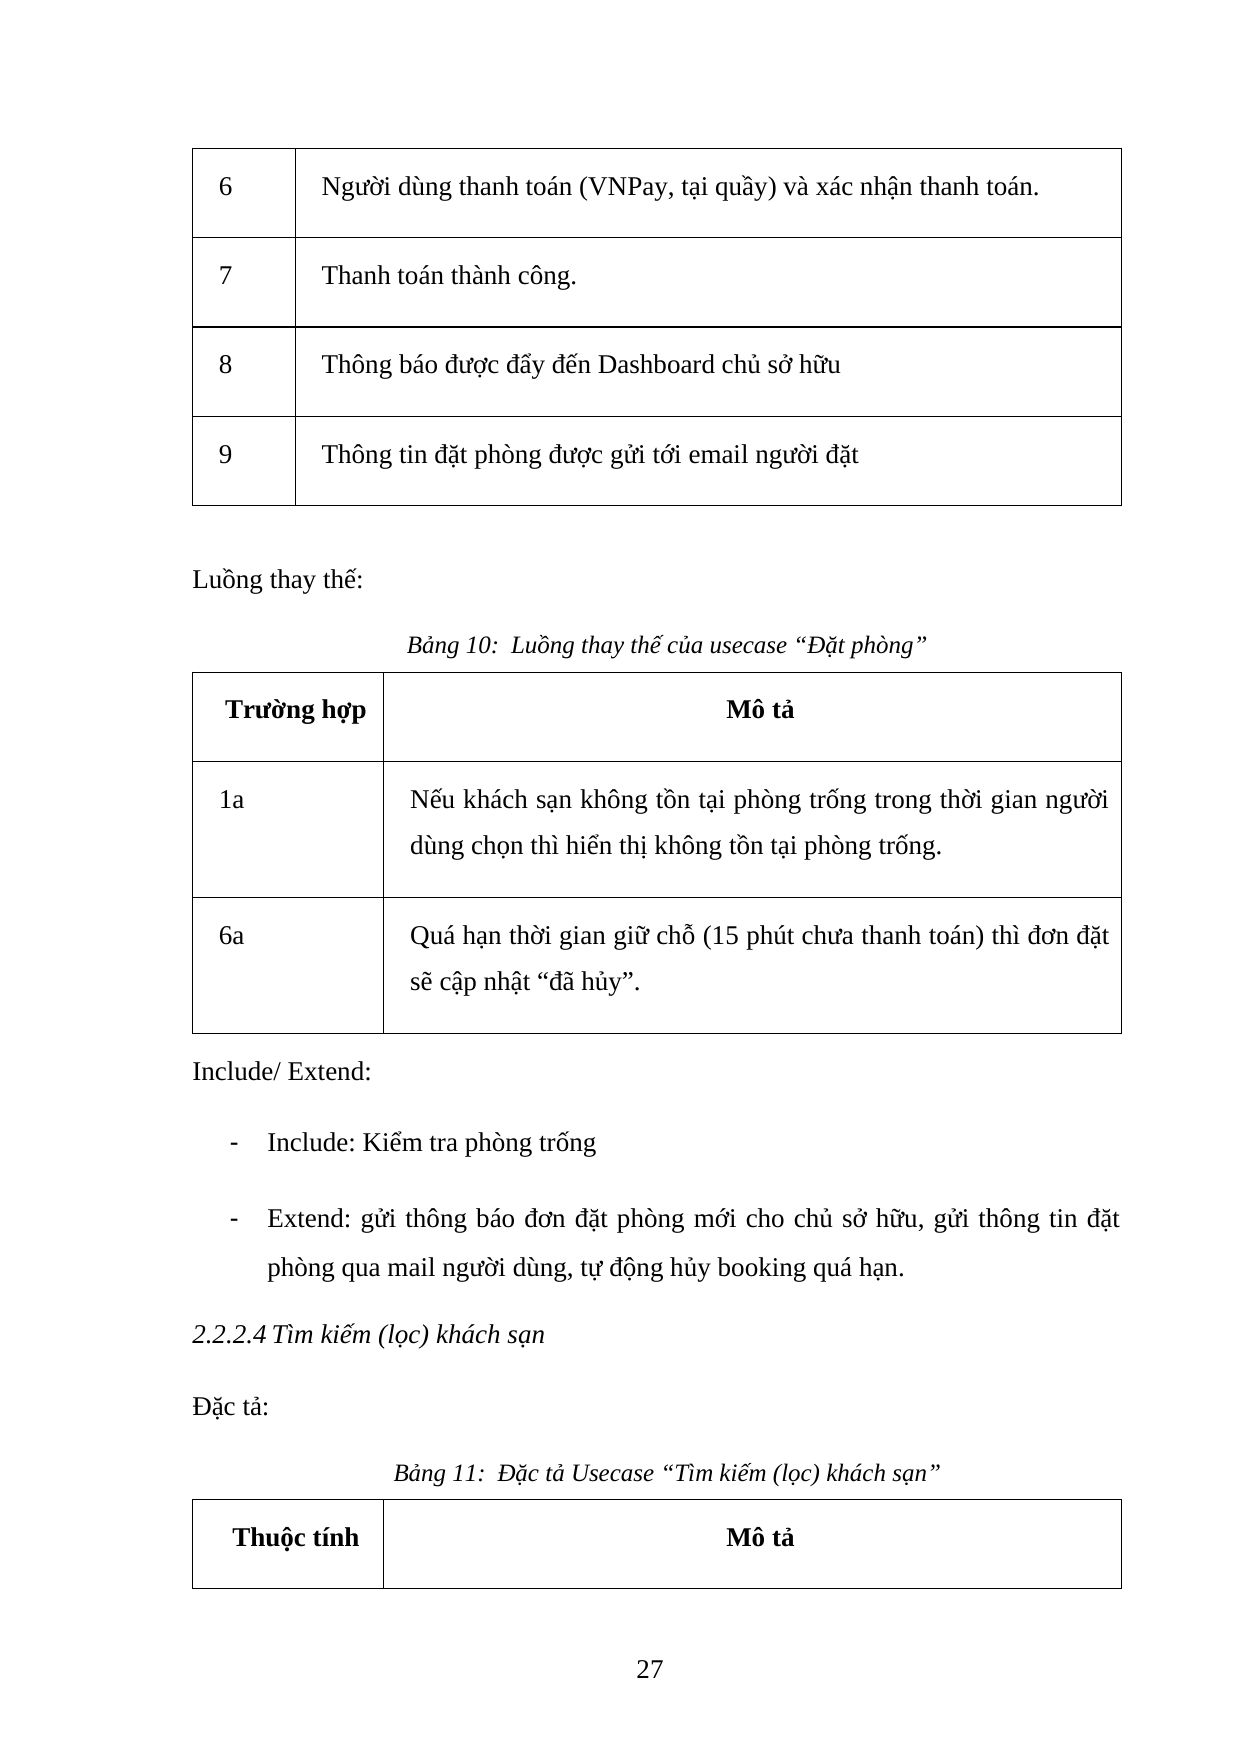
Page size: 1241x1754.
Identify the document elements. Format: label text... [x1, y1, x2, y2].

table_cell Thông báo được đẩy đến Dashboard chủ sở hữu [296, 328, 1121, 416]
list Extend: gửi thông báo đơn đặt phòng mới cho chủ sở hữu, gửi thông tin đặt phòng qua mail người dùng, tự động hủy booking quá hạn. [229, 1198, 1122, 1282]
table_cell 1a [193, 762, 383, 897]
table_header Thuộc tính [193, 1500, 383, 1588]
text Đặc tả: [192, 1390, 1122, 1421]
table_cell 7 [193, 238, 295, 326]
table_cell Nếu khách sạn không tồn tại phòng trống trong thời gian người dùng chọn thì hiển thị không tồn tại phòng trống. [384, 762, 1121, 897]
table_cell Thanh toán thành công. [296, 238, 1121, 326]
table_cell 6a [193, 898, 383, 1033]
text Luồng thay thế của usecase “Đặt phòng” [214, 630, 1122, 659]
table_header Mô tả [384, 1500, 1121, 1588]
subtitle Tìm kiếm (lọc) khách sạn [192, 1318, 1122, 1349]
text Include/ Extend: [192, 1055, 1122, 1086]
table_header Trường hợp [193, 673, 383, 761]
table_cell 6 [193, 149, 295, 237]
table_header Mô tả [384, 673, 1121, 761]
table_cell 8 [193, 328, 295, 416]
table_cell Quá hạn thời gian giữ chỗ (15 phút chưa thanh toán) thì đơn đặt sẽ cập nhật “đã hủy”. [384, 898, 1121, 1033]
text Đặc tả Usecase “Tìm kiếm (lọc) khách sạn” [214, 1458, 1122, 1486]
table_cell Thông tin đặt phòng được gửi tới email người đặt [296, 417, 1121, 505]
text Luồng thay thế: [192, 563, 1122, 594]
table_cell 9 [193, 417, 295, 505]
list Include: Kiểm tra phòng trống [229, 1122, 1122, 1159]
table_cell Người dùng thanh toán (VNPay, tại quầy) và xác nhận thanh toán. [296, 149, 1121, 237]
